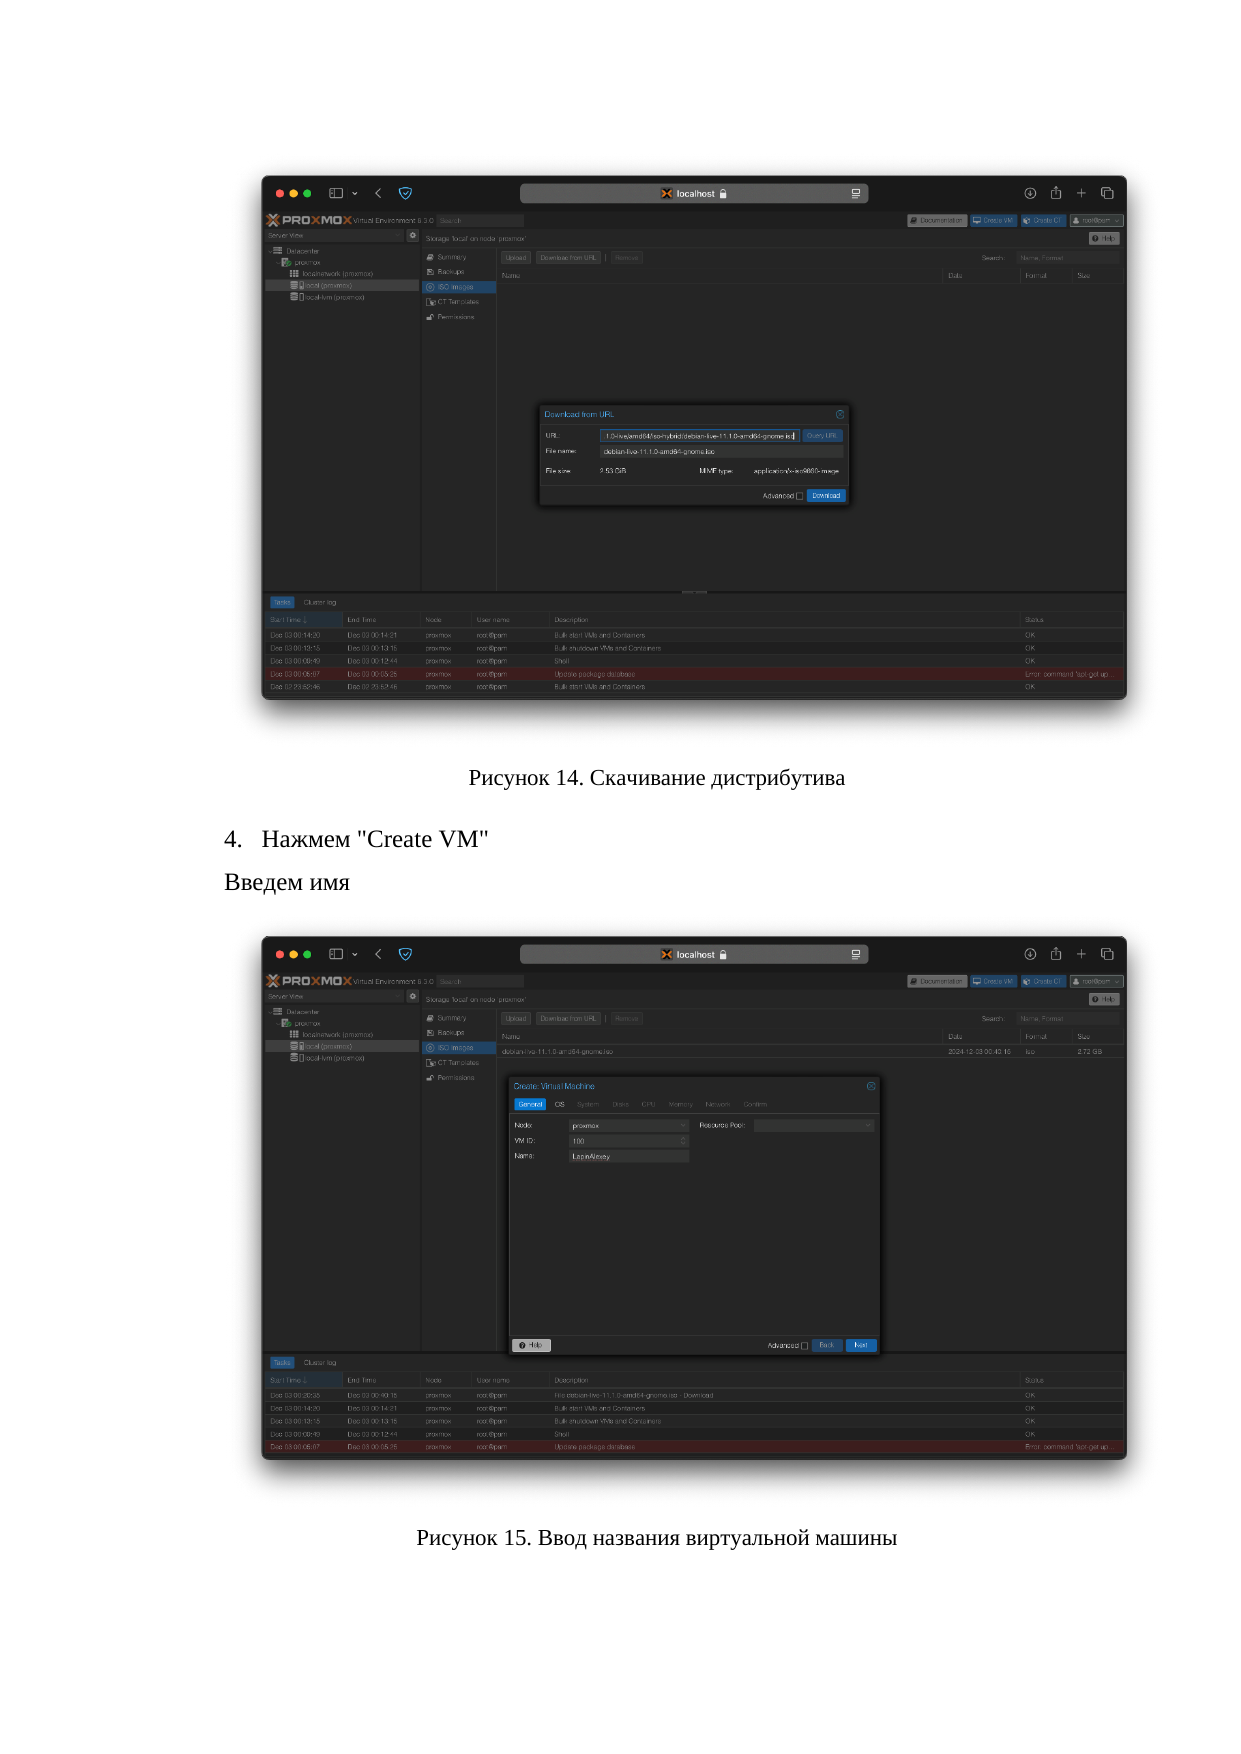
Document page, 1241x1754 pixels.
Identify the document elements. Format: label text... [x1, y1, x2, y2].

list Нажмем "Create VM" [224, 824, 1090, 853]
text Введем имя [224, 867, 1090, 896]
text Рисунок 15. Ввод названия виртуальной машины [150, 1524, 1090, 1550]
text Рисунок 14. Скачивание дистрибутива [150, 764, 1090, 790]
picture [223, 910, 1164, 1510]
picture [223, 150, 1164, 750]
